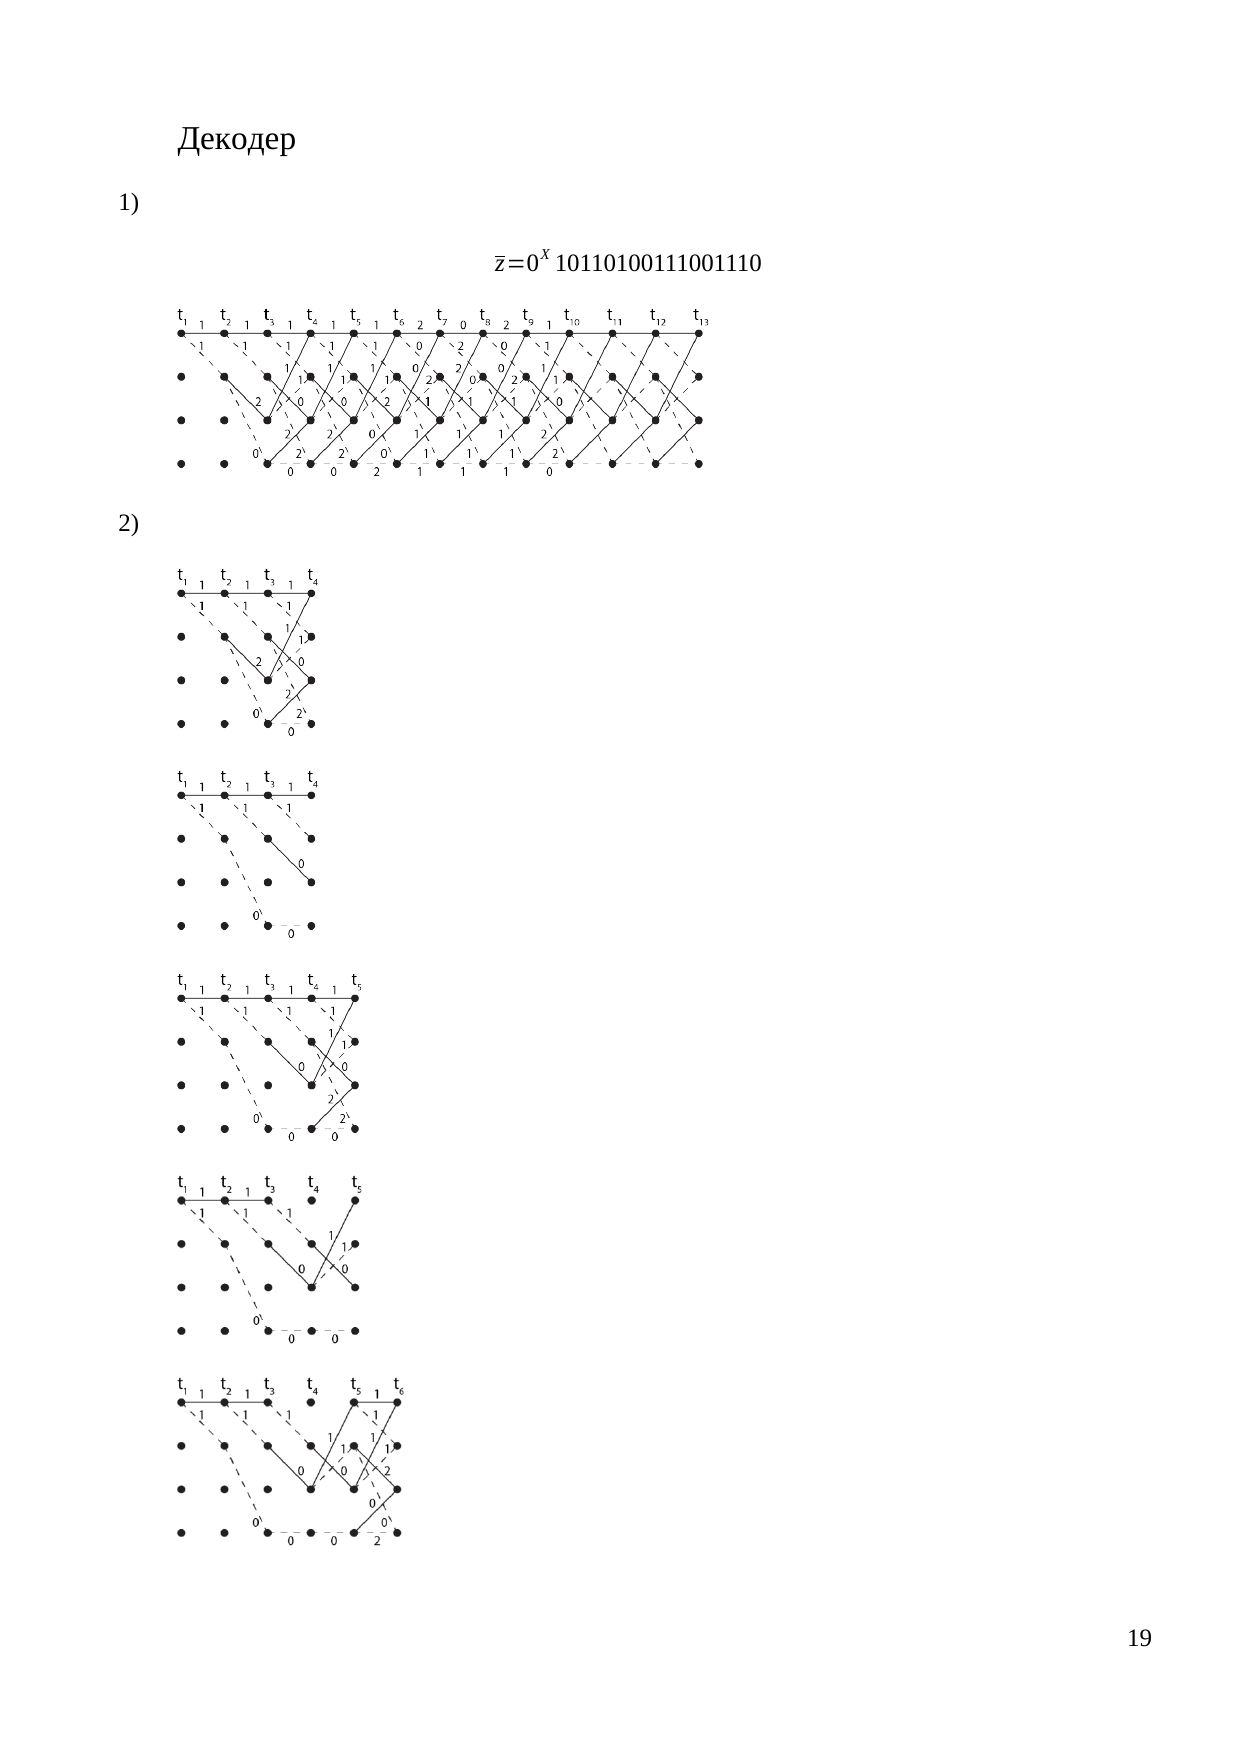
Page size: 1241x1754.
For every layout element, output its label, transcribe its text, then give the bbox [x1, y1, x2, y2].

picture [177, 1172, 362, 1346]
picture [177, 768, 318, 941]
picture [177, 970, 362, 1144]
text Декодер [177, 118, 1152, 156]
picture [177, 1375, 404, 1548]
picture [177, 565, 318, 739]
picture [177, 305, 709, 479]
